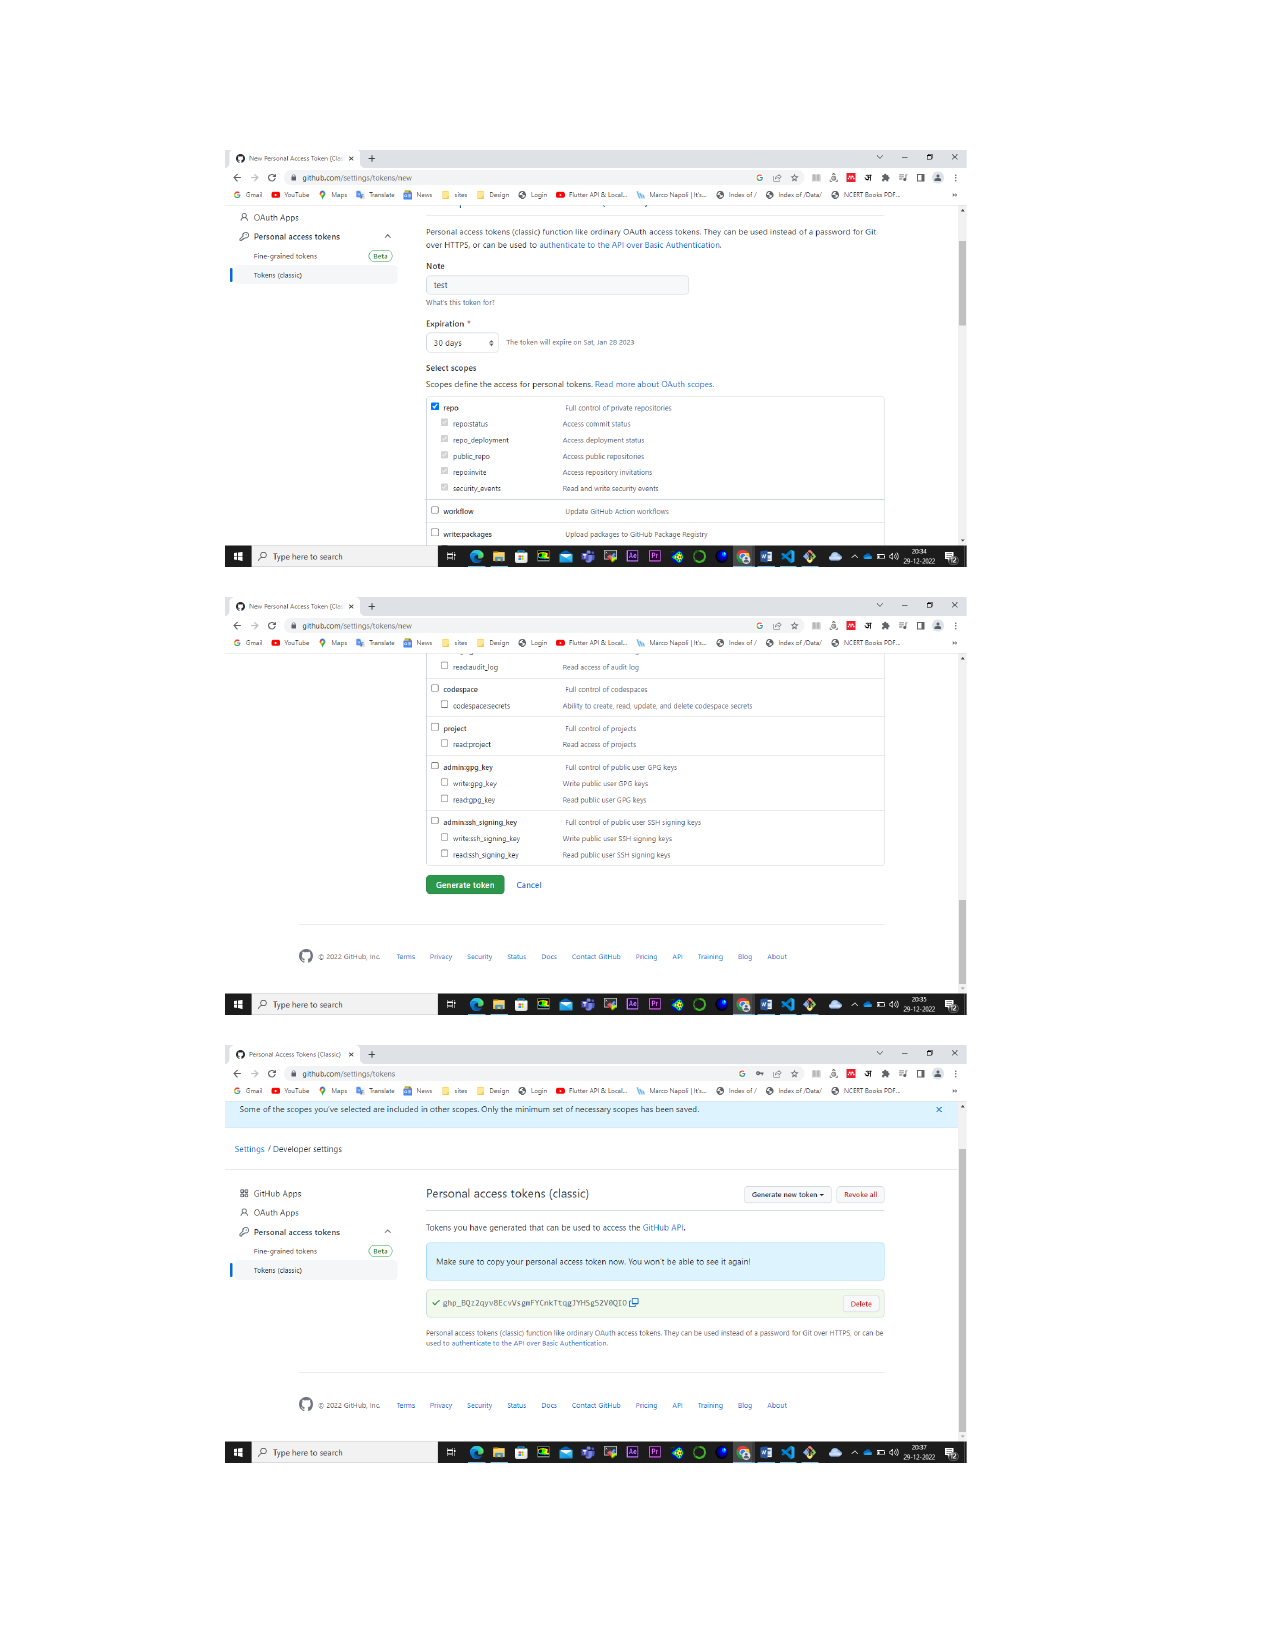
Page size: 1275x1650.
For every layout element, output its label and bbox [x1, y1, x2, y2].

picture [225, 150, 967, 567]
picture [225, 1045, 967, 1463]
picture [225, 597, 967, 1015]
